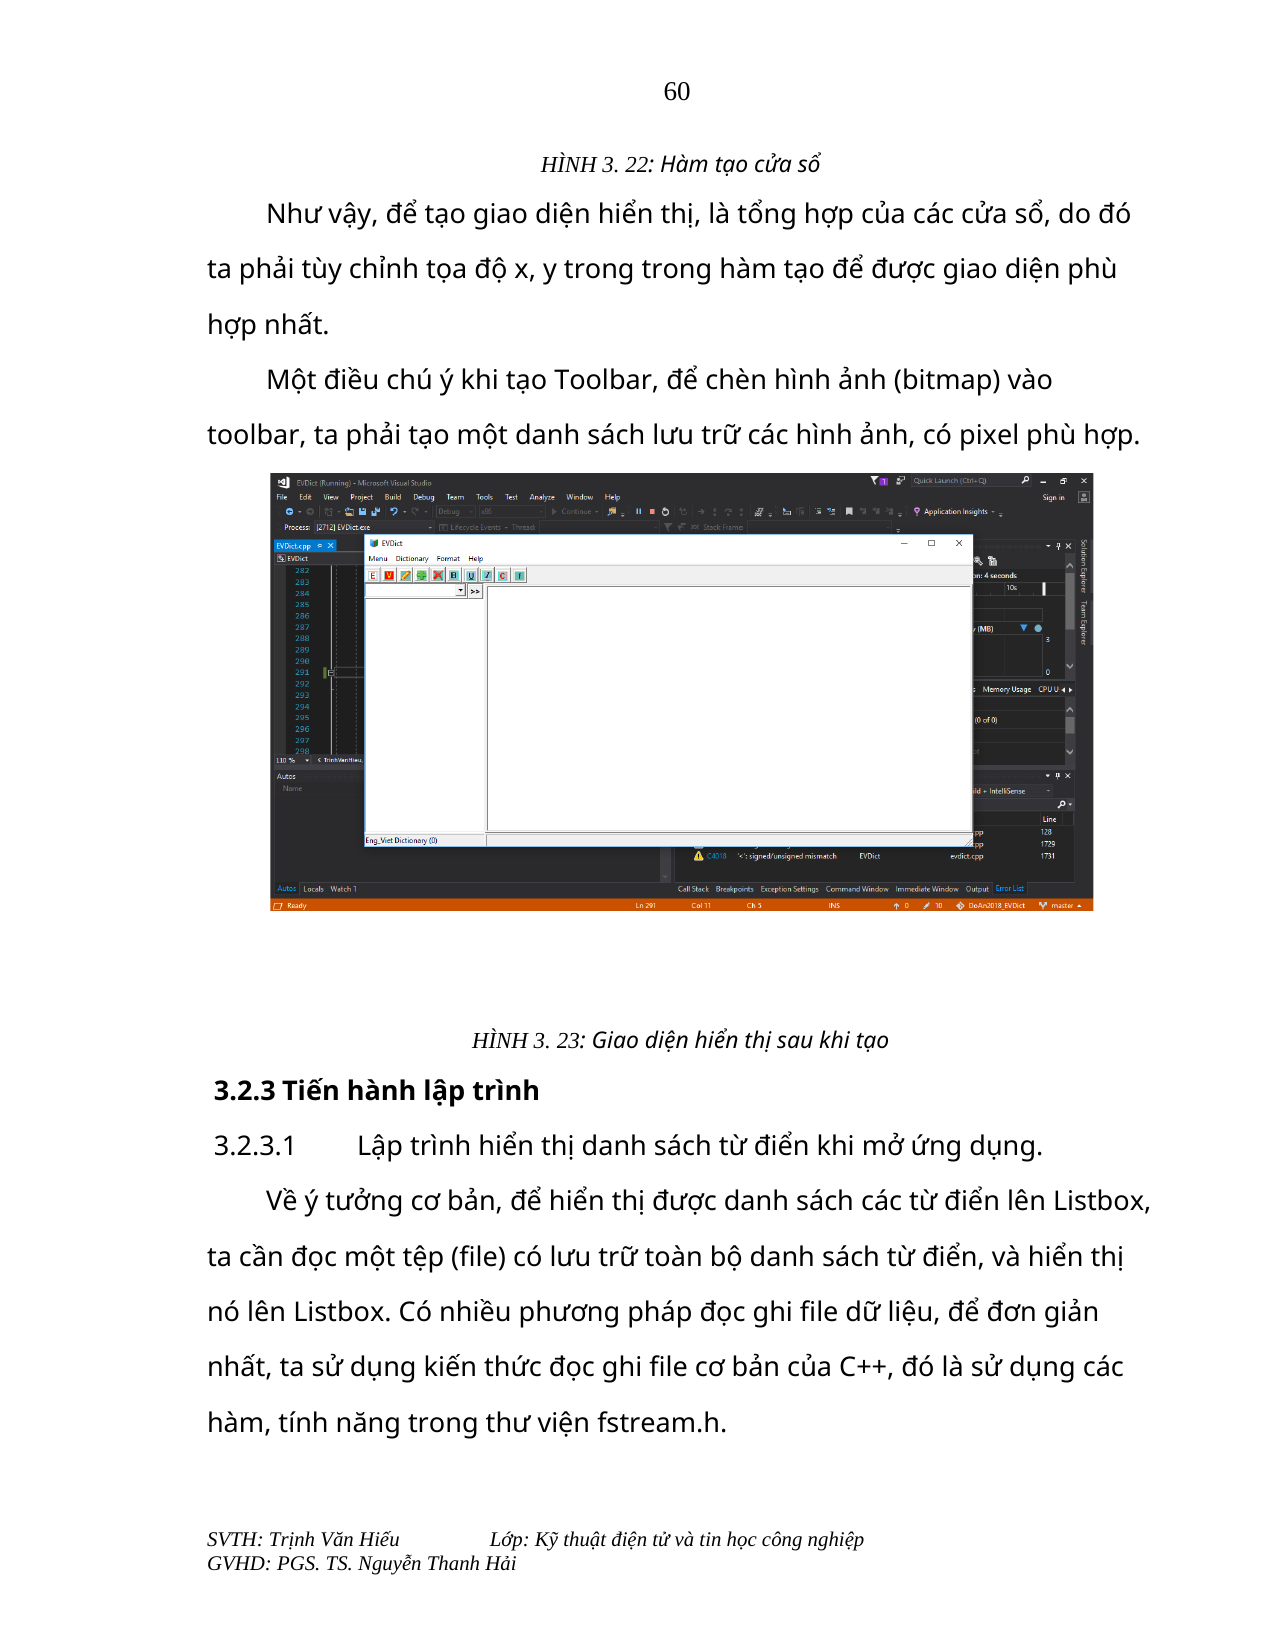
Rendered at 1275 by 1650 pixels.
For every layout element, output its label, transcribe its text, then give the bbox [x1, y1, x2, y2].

picture [270, 473, 1094, 911]
text HÌNH 3. 22: Hàm tạo cửa sổ [207, 148, 1157, 179]
list Về ý tưởng cơ bản, để hiển thị được danh sách các từ điển lên Listbox, ta cần đọc một tệp (file) có lưu trữ toàn bộ danh sách từ điển, và hiển thị nó lên Listbox. Có nhiều phương pháp đọc ghi file dữ liệu, để đơn giản nhất, ta sử dụng kiến thức đọc ghi file cơ bản của C++, đó là sử dụng các hàm, tính năng trong thư viện fstream.h. [207, 1182, 1157, 1440]
text HÌNH 3. 23: Giao diện hiển thị sau khi tạo [207, 1024, 1157, 1056]
list Như vậy, để tạo giao diện hiển thị, là tổng hợp của các cửa sổ, do đó ta phải tùy chỉnh tọa độ x, y trong trong hàm tạo để được giao diện phù hợp nhất. [207, 194, 1157, 342]
list Lập trình hiển thị danh sách từ điển khi mở ứng dụng. [214, 1126, 1157, 1163]
list Tiến hành lập trình [214, 1071, 1157, 1108]
list Một điều chú ý khi tạo Toolbar, để chèn hình ảnh (bitmap) vào toolbar, ta phải tạo một danh sách lưu trữ các hình ảnh, có pixel phù hợp. [207, 361, 1157, 453]
